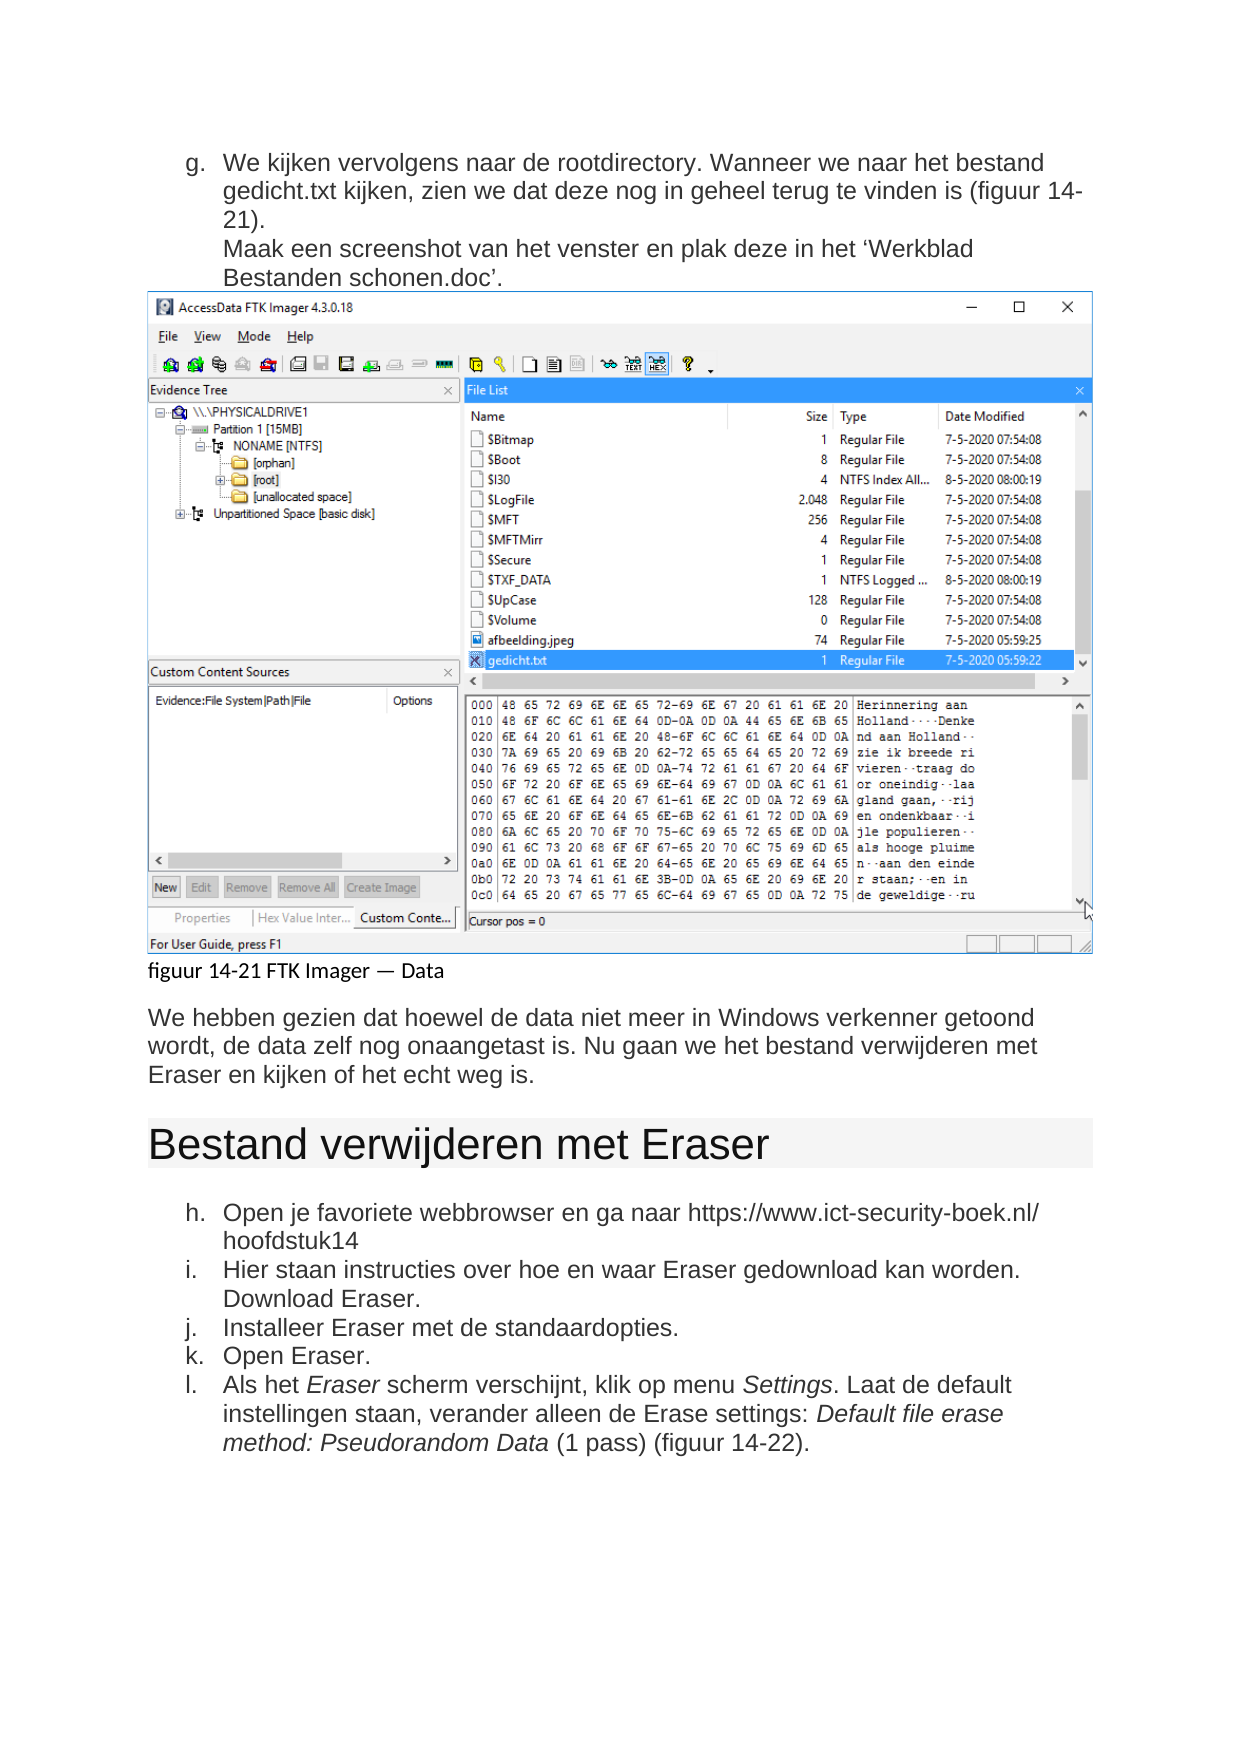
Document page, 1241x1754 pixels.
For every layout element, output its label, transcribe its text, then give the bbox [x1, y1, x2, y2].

picture [147, 291, 1093, 954]
list Open je favoriete webbrowser en ga naar https://www.ict-security-boek.nl/ hoofdstuk14 [185, 1197, 1093, 1255]
text We hebben gezien dat hoewel de data niet meer in Windows verkenner getoond wordt, de data zelf nog onaangetast is. Nu gaan we het bestand verwijderen met Eraser en kijken of het echt weg is. [148, 1003, 1093, 1089]
list Installeer Eraser met de standaardopties. [185, 1312, 1093, 1341]
list We kijken vervolgens naar de rootdirectory. Wanneer we naar het bestand gedicht.txt kijken, zien we dat deze nog in geheel terug te vinden is (figuur 14-21). Maak een screenshot van het venster en plak deze in het ‘Werkblad Bestanden schonen.doc’. [185, 148, 1093, 291]
list Open Eraser. [185, 1341, 1093, 1370]
list Als het Eraser scherm verschijnt, klik op menu Settings. Laat de default instellingen staan, verander alleen de Erase settings: Default file erase method: Pseudorandom Data (1 pass) (figuur 14-22). [185, 1370, 1093, 1456]
text figuur 14-21 FTK Imager — Data [148, 954, 1093, 984]
subtitle Bestand verwijderen met Eraser [148, 1118, 1093, 1168]
list Hier staan instructies over hoe en waar Eraser gedownload kan worden. Download Eraser. [185, 1255, 1093, 1312]
